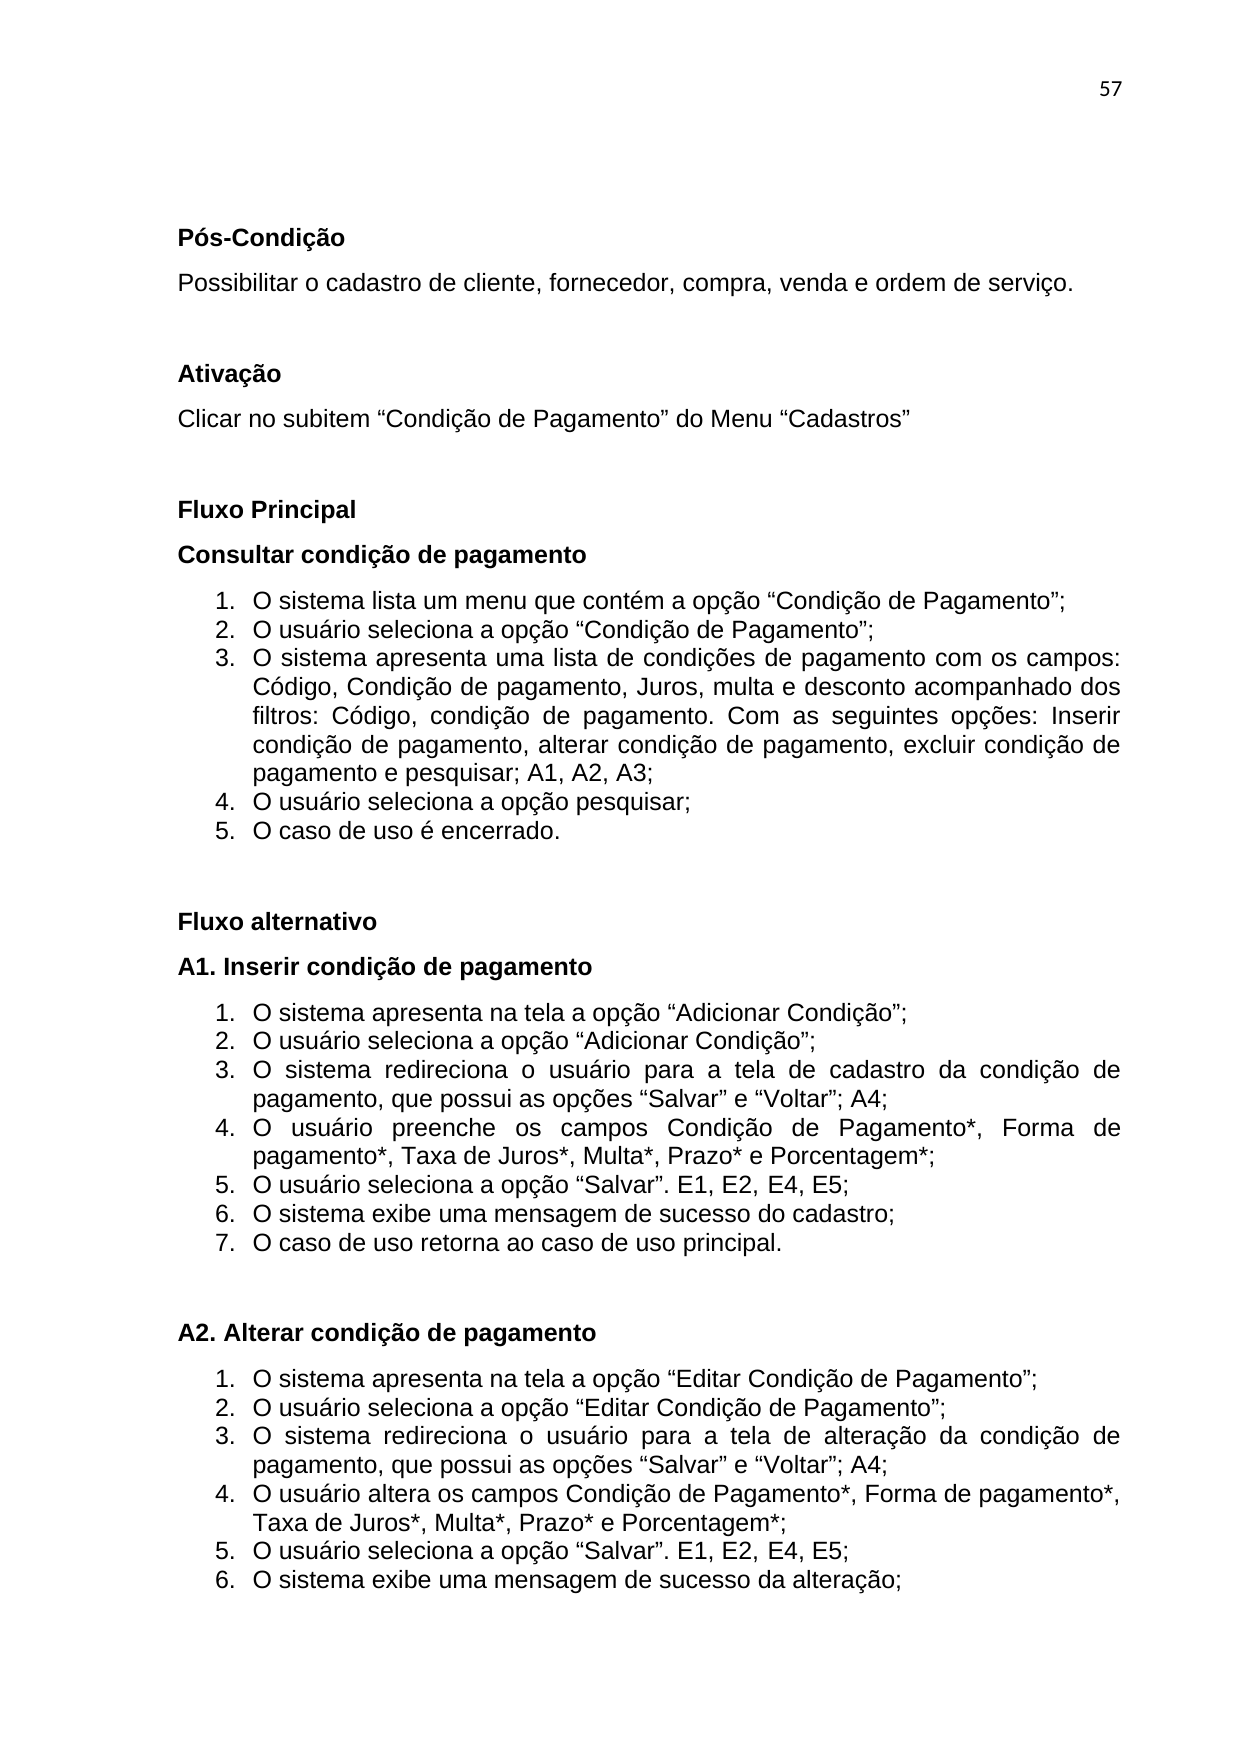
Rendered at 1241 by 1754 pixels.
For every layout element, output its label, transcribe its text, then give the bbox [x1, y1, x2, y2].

list O sistema lista um menu que contém a opção “Condição de Pagamento”; [215, 586, 1122, 615]
text Fluxo Principal [177, 495, 1122, 524]
list O caso de uso é encerrado. [215, 816, 1122, 845]
list O sistema exibe uma mensagem de sucesso da alteração; [215, 1565, 1122, 1594]
text A2. Alterar condição de pagamento [177, 1318, 1122, 1347]
list O usuário seleciona a opção “Condição de Pagamento”; [215, 615, 1122, 643]
text A1. Inserir condição de pagamento [177, 952, 1122, 981]
text Clicar no subitem “Condição de Pagamento” do Menu “Cadastros” [177, 404, 1122, 433]
text Consultar condição de pagamento [177, 541, 1122, 569]
list O sistema apresenta na tela a opção “Adicionar Condição”; [215, 998, 1122, 1026]
list O sistema redireciona o usuário para a tela de alteração da condição de pagamento, que possui as opções “Salvar” e “Voltar”; A4; [215, 1421, 1122, 1479]
list O caso de uso retorna ao caso de uso principal. [215, 1228, 1122, 1256]
text Possibilitar o cadastro de cliente, fornecedor, compra, venda e ordem de serviço. [177, 268, 1122, 297]
text Fluxo alternativo [177, 907, 1122, 936]
list O usuário seleciona a opção “Salvar”. E1, E2, E4, E5; [215, 1536, 1122, 1565]
list O usuário altera os campos Condição de Pagamento*, Forma de pagamento*, Taxa de Juros*, Multa*, Prazo* e Porcentagem*; [215, 1479, 1122, 1536]
list O usuário seleciona a opção “Adicionar Condição”; [215, 1026, 1122, 1055]
list O usuário seleciona a opção “Salvar”. E1, E2, E4, E5; [215, 1170, 1122, 1199]
list O sistema exibe uma mensagem de sucesso do cadastro; [215, 1199, 1122, 1228]
text Pós-Condição [177, 223, 1122, 251]
list O sistema apresenta uma lista de condições de pagamento com os campos: Código, Condição de pagamento, Juros, multa e desconto acompanhado dos filtros: Código, condição de pagamento. Com as seguintes opções: Inserir condição de pagamento, alterar condição de pagamento, excluir condição de pagamento e pesquisar; A1, A2, A3; [215, 643, 1122, 787]
list O usuário seleciona a opção pesquisar; [215, 787, 1122, 816]
list O usuário seleciona a opção “Editar Condição de Pagamento”; [215, 1393, 1122, 1421]
text Ativação [177, 359, 1122, 388]
list O sistema apresenta na tela a opção “Editar Condição de Pagamento”; [215, 1364, 1122, 1393]
list O usuário preenche os campos Condição de Pagamento*, Forma de pagamento*, Taxa de Juros*, Multa*, Prazo* e Porcentagem*; [215, 1113, 1122, 1170]
list O sistema redireciona o usuário para a tela de cadastro da condição de pagamento, que possui as opções “Salvar” e “Voltar”; A4; [215, 1055, 1122, 1113]
